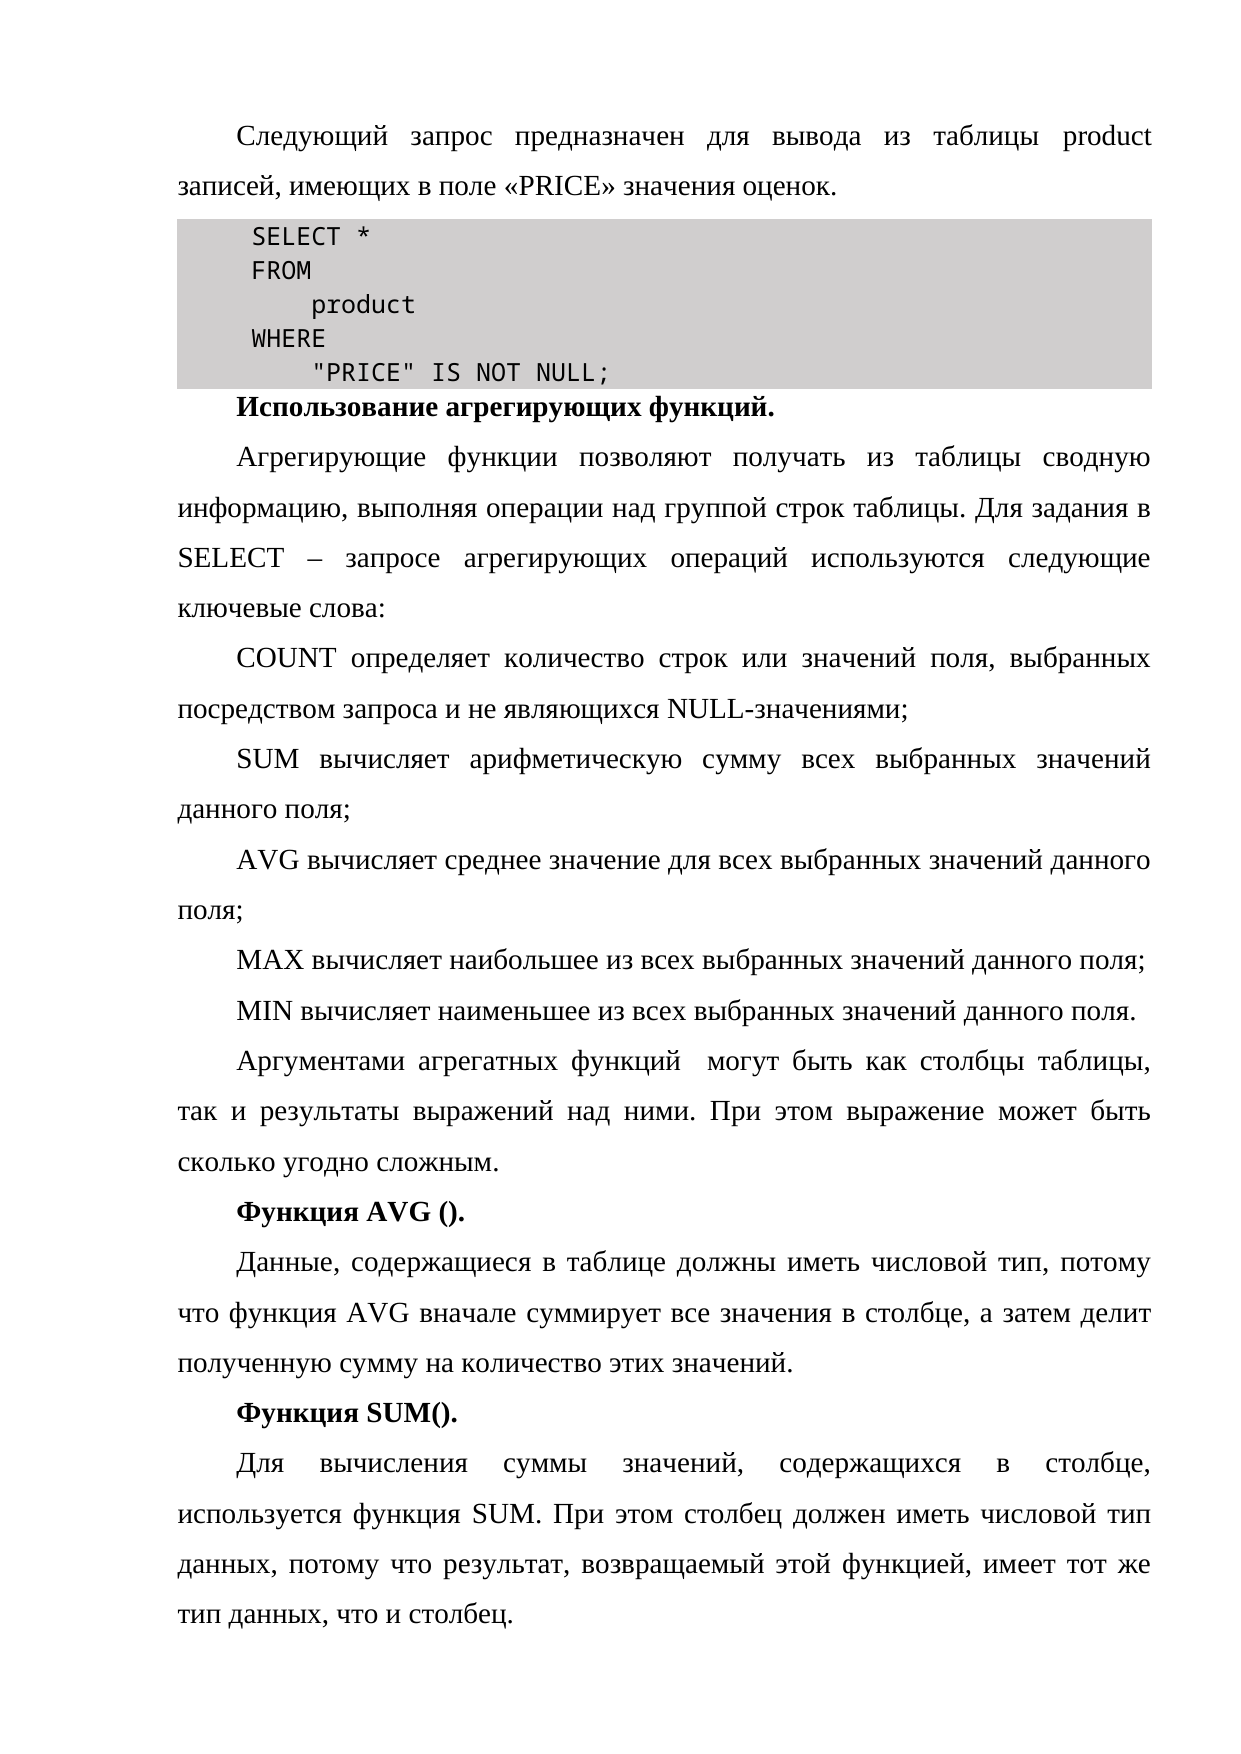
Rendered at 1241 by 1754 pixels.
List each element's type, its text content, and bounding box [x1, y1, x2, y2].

text WHERE [177, 321, 1152, 355]
text "PRICE" IS NOT NULL; [177, 355, 1152, 389]
text SELECT * [177, 219, 1152, 253]
text МАХ вычисляет наибольшее из всех выбранных значений данного поля; [177, 942, 1152, 976]
subtitle Использование агрегирующих функций. [177, 389, 1152, 423]
text COUNT определяет количество строк или значений поля, выбранных посредством запроса и не являющихся NULL-значениями; [177, 641, 1152, 724]
text product [177, 287, 1152, 321]
text AVG вычисляет среднее значение для всех выбранных значений данного поля; [177, 842, 1152, 926]
text Функция AVG (). [177, 1194, 1152, 1228]
text Данные, содержащиеся в таблице должны иметь числовой тип, потому что функция AVG вначале суммирует все значения в столбце, а затем делит полученную сумму на количество этих значений. [177, 1244, 1152, 1378]
text FROM [177, 253, 1152, 287]
text Следующий запрос предназначен для вывода из таблицы product записей, имеющих в поле «PRICE» значения оценок. [177, 118, 1152, 202]
text Агрегирующие функции позволяют получать из таблицы сводную информацию, выполняя операции над группой строк таблицы. Для задания в SELECT – запросе агрегирующих операций используются следующие ключевые слова: [177, 439, 1152, 624]
text SUM вычисляет арифметическую сумму всех выбранных значений данного поля; [177, 741, 1152, 825]
text Функция SUM(). [177, 1395, 1152, 1429]
text Для вычисления суммы значений, содержащихся в столбце, используется функция SUM. При этом столбец должен иметь числовой тип данных, потому что результат, возвращаемый этой функцией, имеет тот же тип данных, что и столбец. [177, 1446, 1152, 1630]
text Аргументами агрегатных функций могут быть как столбцы таблицы, так и результаты выражений над ними. При этом выражение может быть сколько угодно сложным. [177, 1043, 1152, 1177]
text MIN вычисляет наименьшее из всех выбранных значений данного поля. [177, 993, 1152, 1026]
